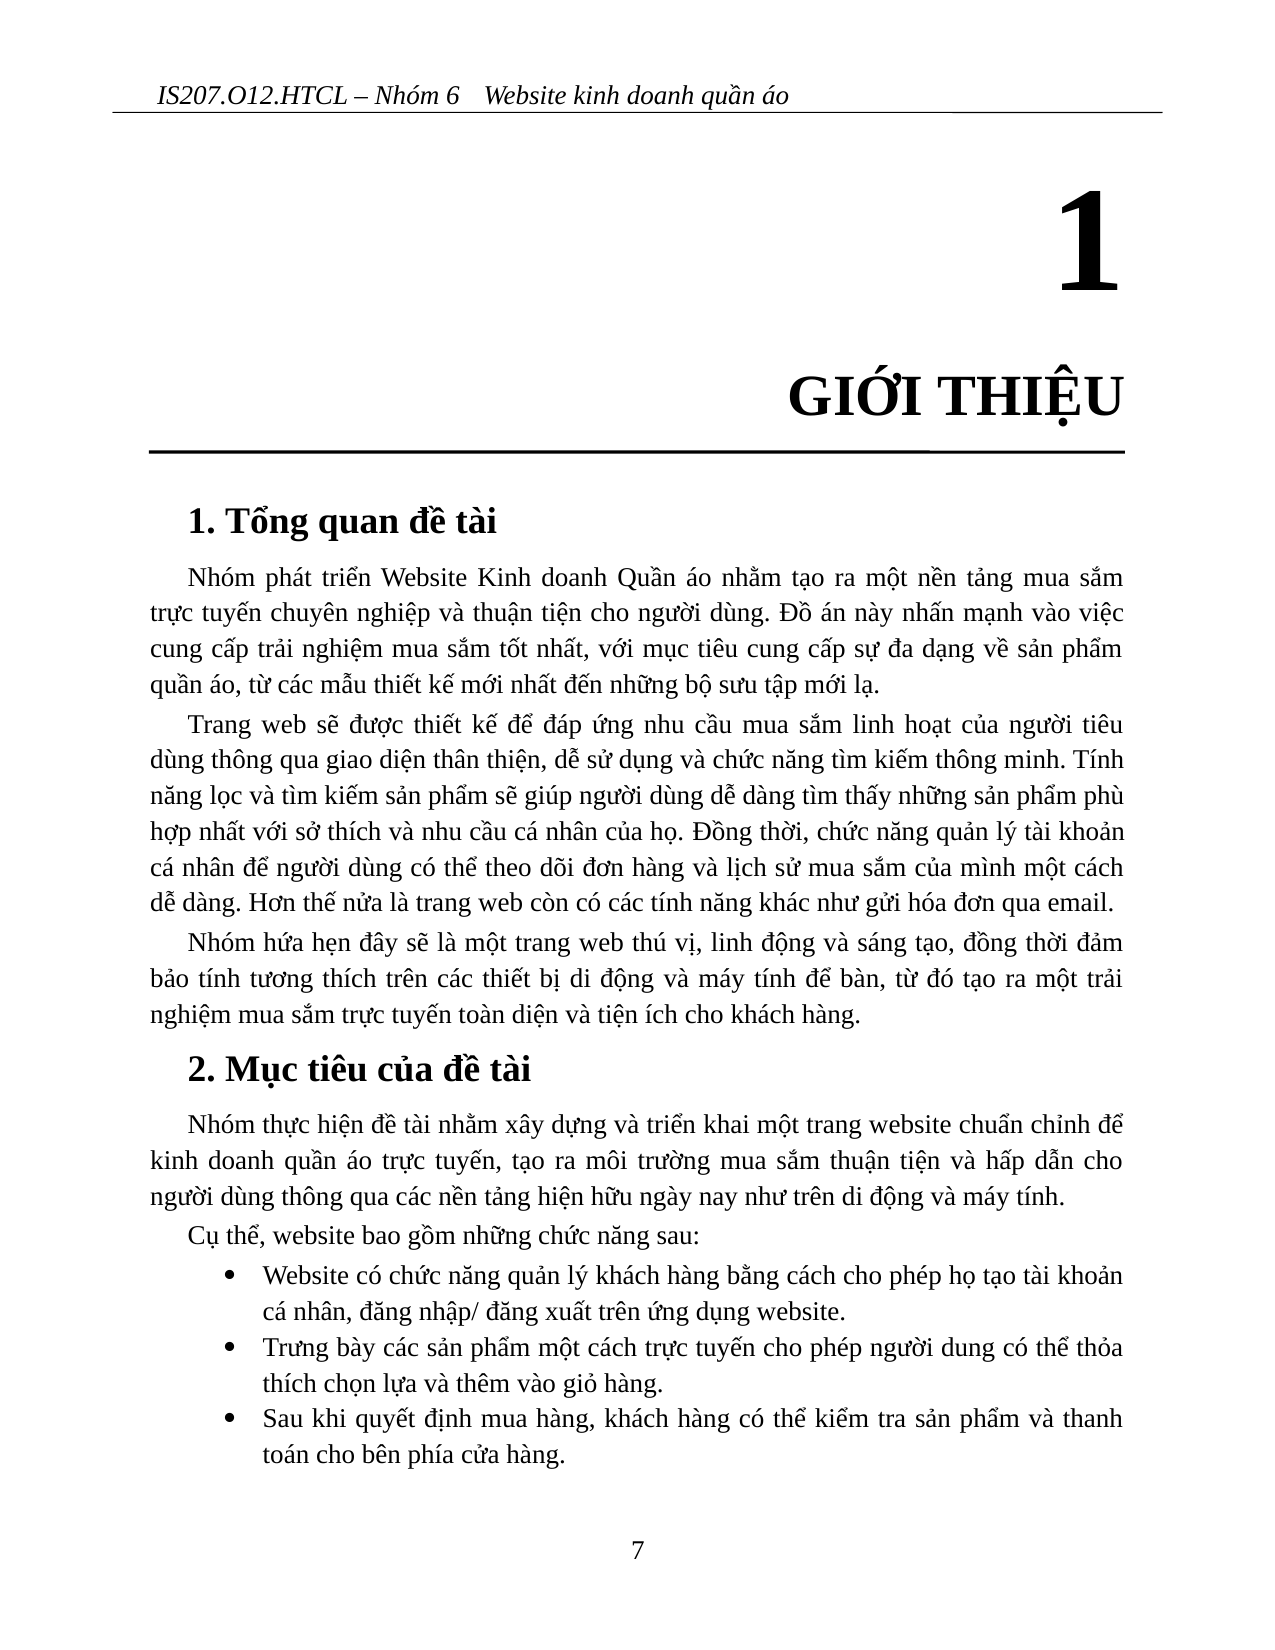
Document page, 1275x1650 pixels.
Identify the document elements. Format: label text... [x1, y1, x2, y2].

text Cụ thể, website bao gồm những chức năng sau: [150, 1219, 1125, 1251]
text Nhóm thực hiện đề tài nhằm xây dựng và triển khai một trang website chuẩn chỉnh để kinh doanh quần áo trực tuyến, tạo ra môi trường mua sắm thuận tiện và hấp dẫn cho người dùng thông qua các nền tảng hiện hữu ngày nay như trên di động và máy tính. [150, 1108, 1125, 1211]
list Trưng bày các sản phẩm một cách trực tuyến cho phép người dung có thể thỏa thích chọn lựa và thêm vào giỏ hàng. [225, 1331, 1125, 1398]
subtitle Mục tiêu của đề tài [187, 1046, 1125, 1089]
subtitle GIỚI THIỆU [150, 361, 1125, 428]
text Nhóm phát triển Website Kinh doanh Quần áo nhằm tạo ra một nền tảng mua sắm trực tuyến chuyên nghiệp và thuận tiện cho người dùng. Đồ án này nhấn mạnh vào việc cung cấp trải nghiệm mua sắm tốt nhất, với mục tiêu cung cấp sự đa dạng về sản phẩm quần áo, từ các mẫu thiết kế mới nhất đến những bộ sưu tập mới lạ. [150, 561, 1125, 699]
list Website có chức năng quản lý khách hàng bằng cách cho phép họ tạo tài khoản cá nhân, đăng nhập/ đăng xuất trên ứng dụng website. [225, 1259, 1125, 1326]
text Nhóm hứa hẹn đây sẽ là một trang web thú vị, linh động và sáng tạo, đồng thời đảm bảo tính tương thích trên các thiết bị di động và máy tính để bàn, từ đó tạo ra một trải nghiệm mua sắm trực tuyến toàn diện và tiện ích cho khách hàng. [150, 926, 1125, 1029]
subtitle Tổng quan đề tài [187, 499, 1125, 542]
text Trang web sẽ được thiết kế để đáp ứng nhu cầu mua sắm linh hoạt của người tiêu dùng thông qua giao diện thân thiện, dễ sử dụng và chức năng tìm kiếm thông minh. Tính năng lọc và tìm kiếm sản phẩm sẽ giúp người dùng dễ dàng tìm thấy những sản phẩm phù hợp nhất với sở thích và nhu cầu cá nhân của họ. Đồng thời, chức năng quản lý tài khoản cá nhân để người dùng có thể theo dõi đơn hàng và lịch sử mua sắm của mình một cách dễ dàng. Hơn thế nửa là trang web còn có các tính năng khác như gửi hóa đơn qua email. [150, 708, 1125, 918]
list Sau khi quyết định mua hàng, khách hàng có thể kiểm tra sản phẩm và thanh toán cho bên phía cửa hàng. [225, 1402, 1125, 1469]
text 1 [150, 150, 1125, 322]
